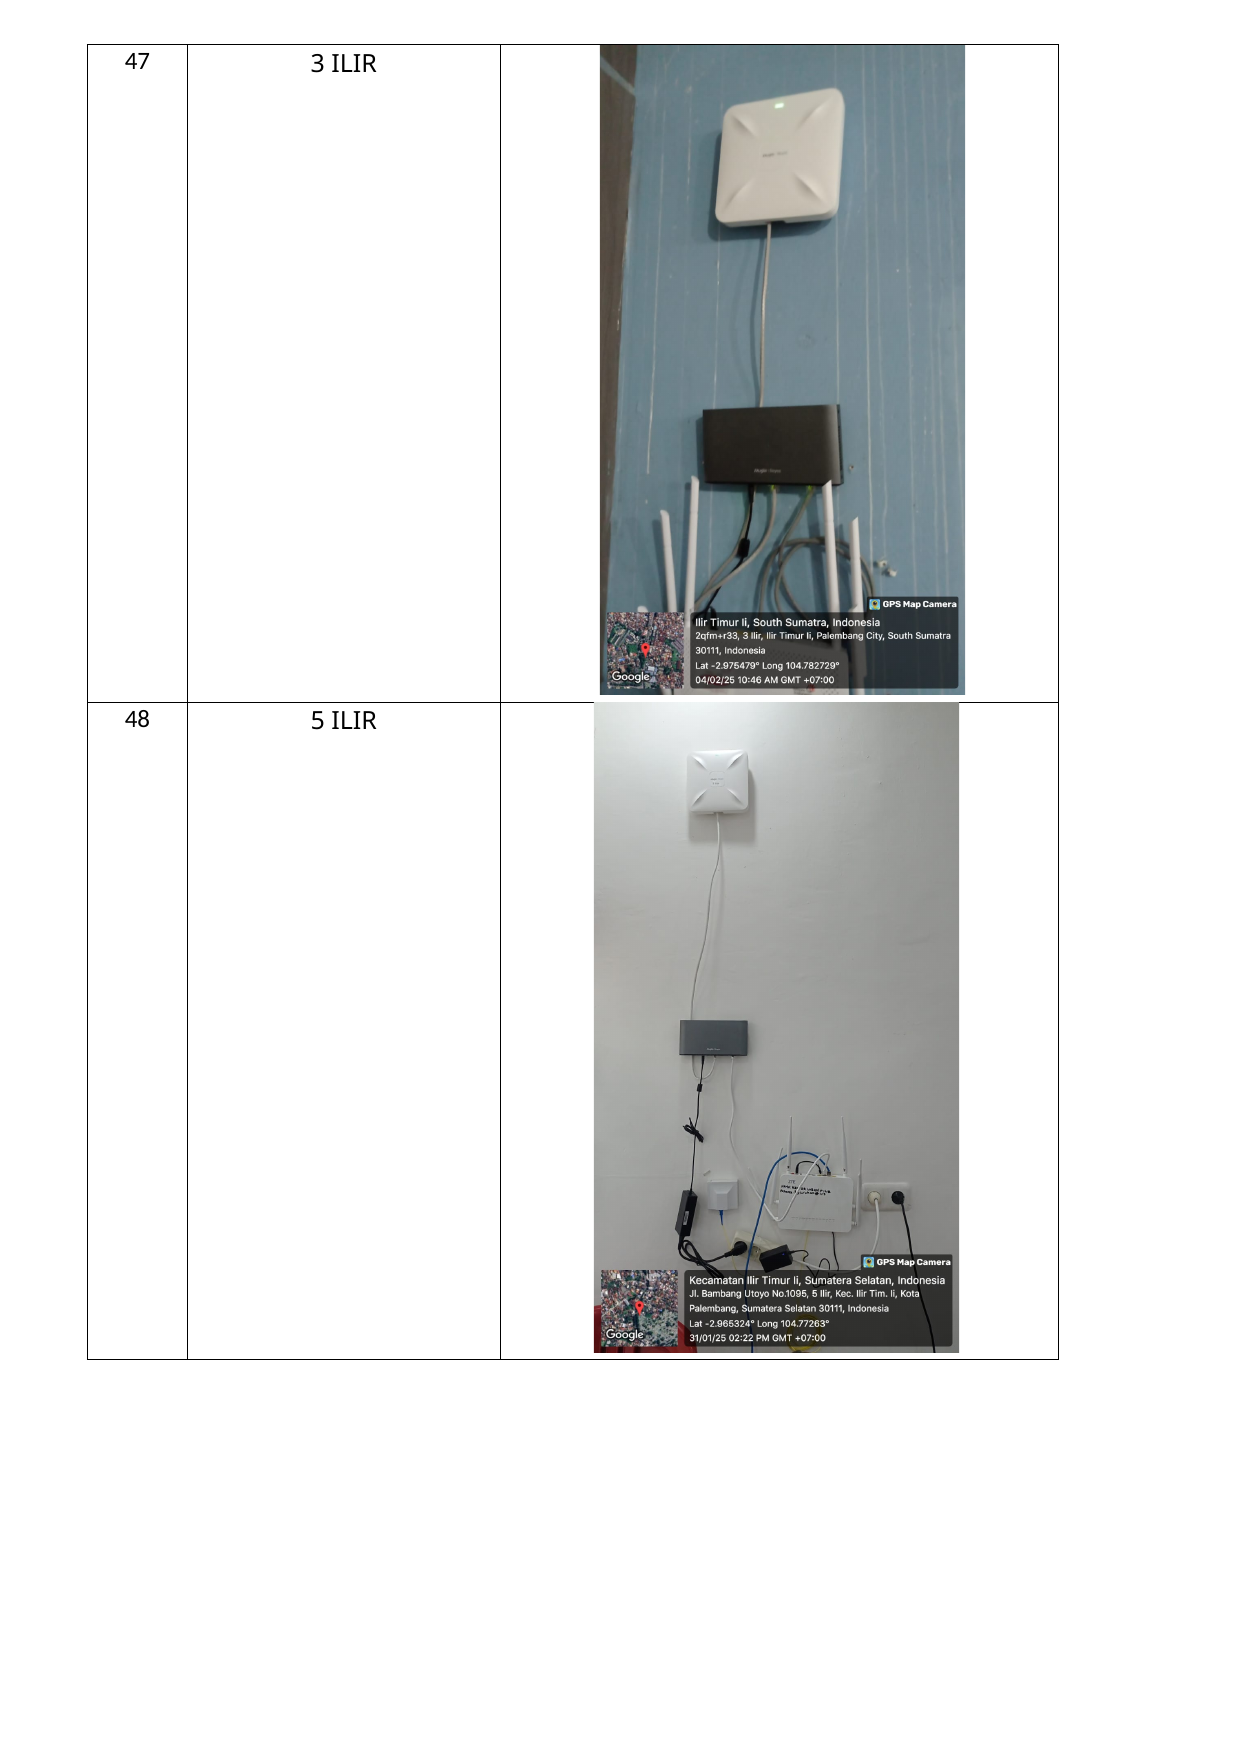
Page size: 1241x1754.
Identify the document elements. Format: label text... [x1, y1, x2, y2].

picture [593, 702, 960, 1353]
table_cell [501, 703, 1058, 1359]
table_cell 47 [88, 45, 187, 702]
picture [599, 45, 966, 695]
table_cell 48 [88, 703, 187, 1359]
table_cell 3 ILIR [188, 45, 500, 702]
table_cell [501, 45, 1058, 702]
table_cell 5 ILIR [188, 703, 500, 1359]
